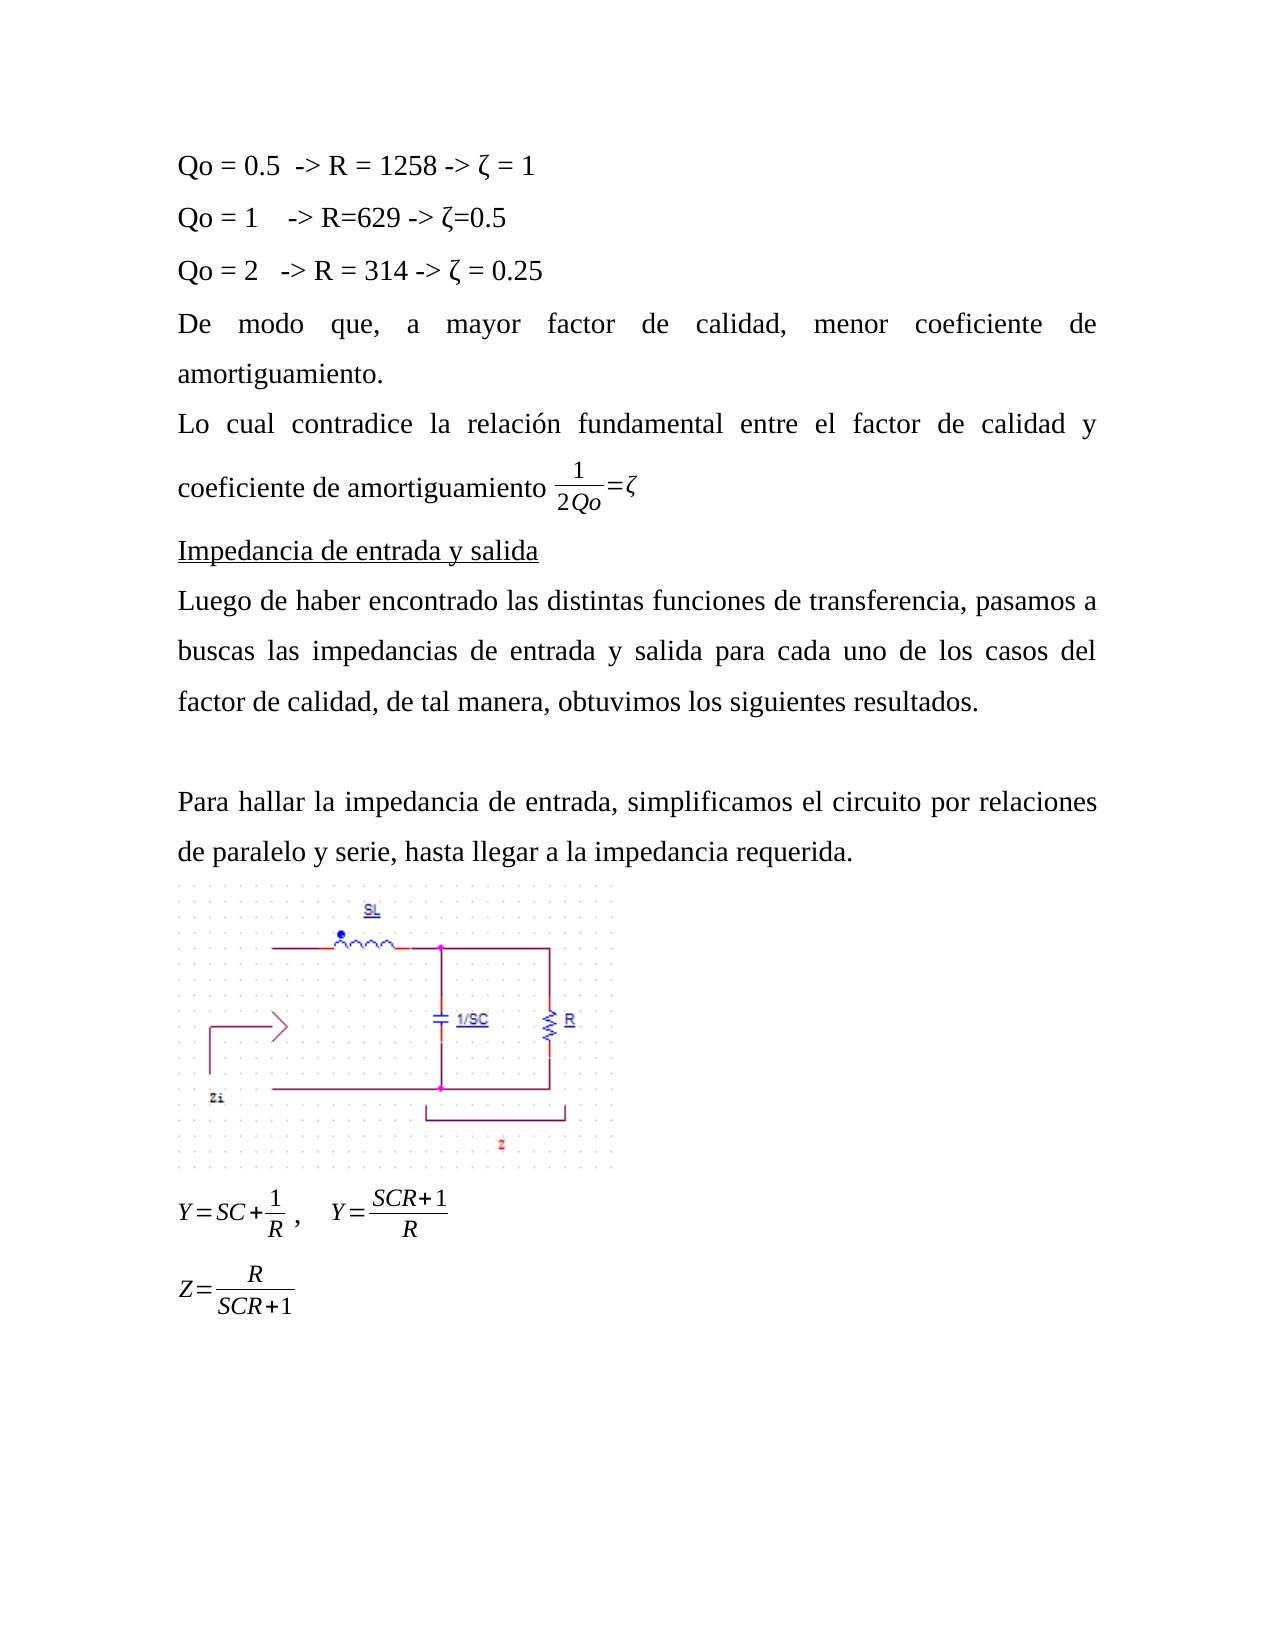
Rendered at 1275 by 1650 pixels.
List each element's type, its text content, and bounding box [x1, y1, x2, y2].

text Lo cual contradice la relación fundamental entre el factor de calidad y coeficiente de amortiguamiento [177, 407, 1098, 516]
picture [177, 884, 614, 1170]
text Qo = 1 -> R=629 -> ζ=0.5 [177, 200, 1098, 234]
text Qo = 2 -> R = 314 -> ζ = 0.25 [177, 253, 1098, 287]
text , [177, 1184, 1098, 1244]
text Qo = 0.5 -> R = 1258 -> ζ = 1 [177, 148, 1098, 181]
text Luego de haber encontrado las distintas funciones de transferencia, pasamos a buscas las impedancias de entrada y salida para cada uno de los casos del factor de calidad, de tal manera, obtuvimos los siguientes resultados. [177, 583, 1098, 717]
text Para hallar la impedancia de entrada, simplificamos el circuito por relaciones de paralelo y serie, hasta llegar a la impedancia requerida. [177, 784, 1098, 868]
text Impedancia de entrada y salida [177, 533, 1098, 566]
text De modo que, a mayor factor de calidad, menor coeficiente de amortiguamiento. [177, 306, 1098, 390]
